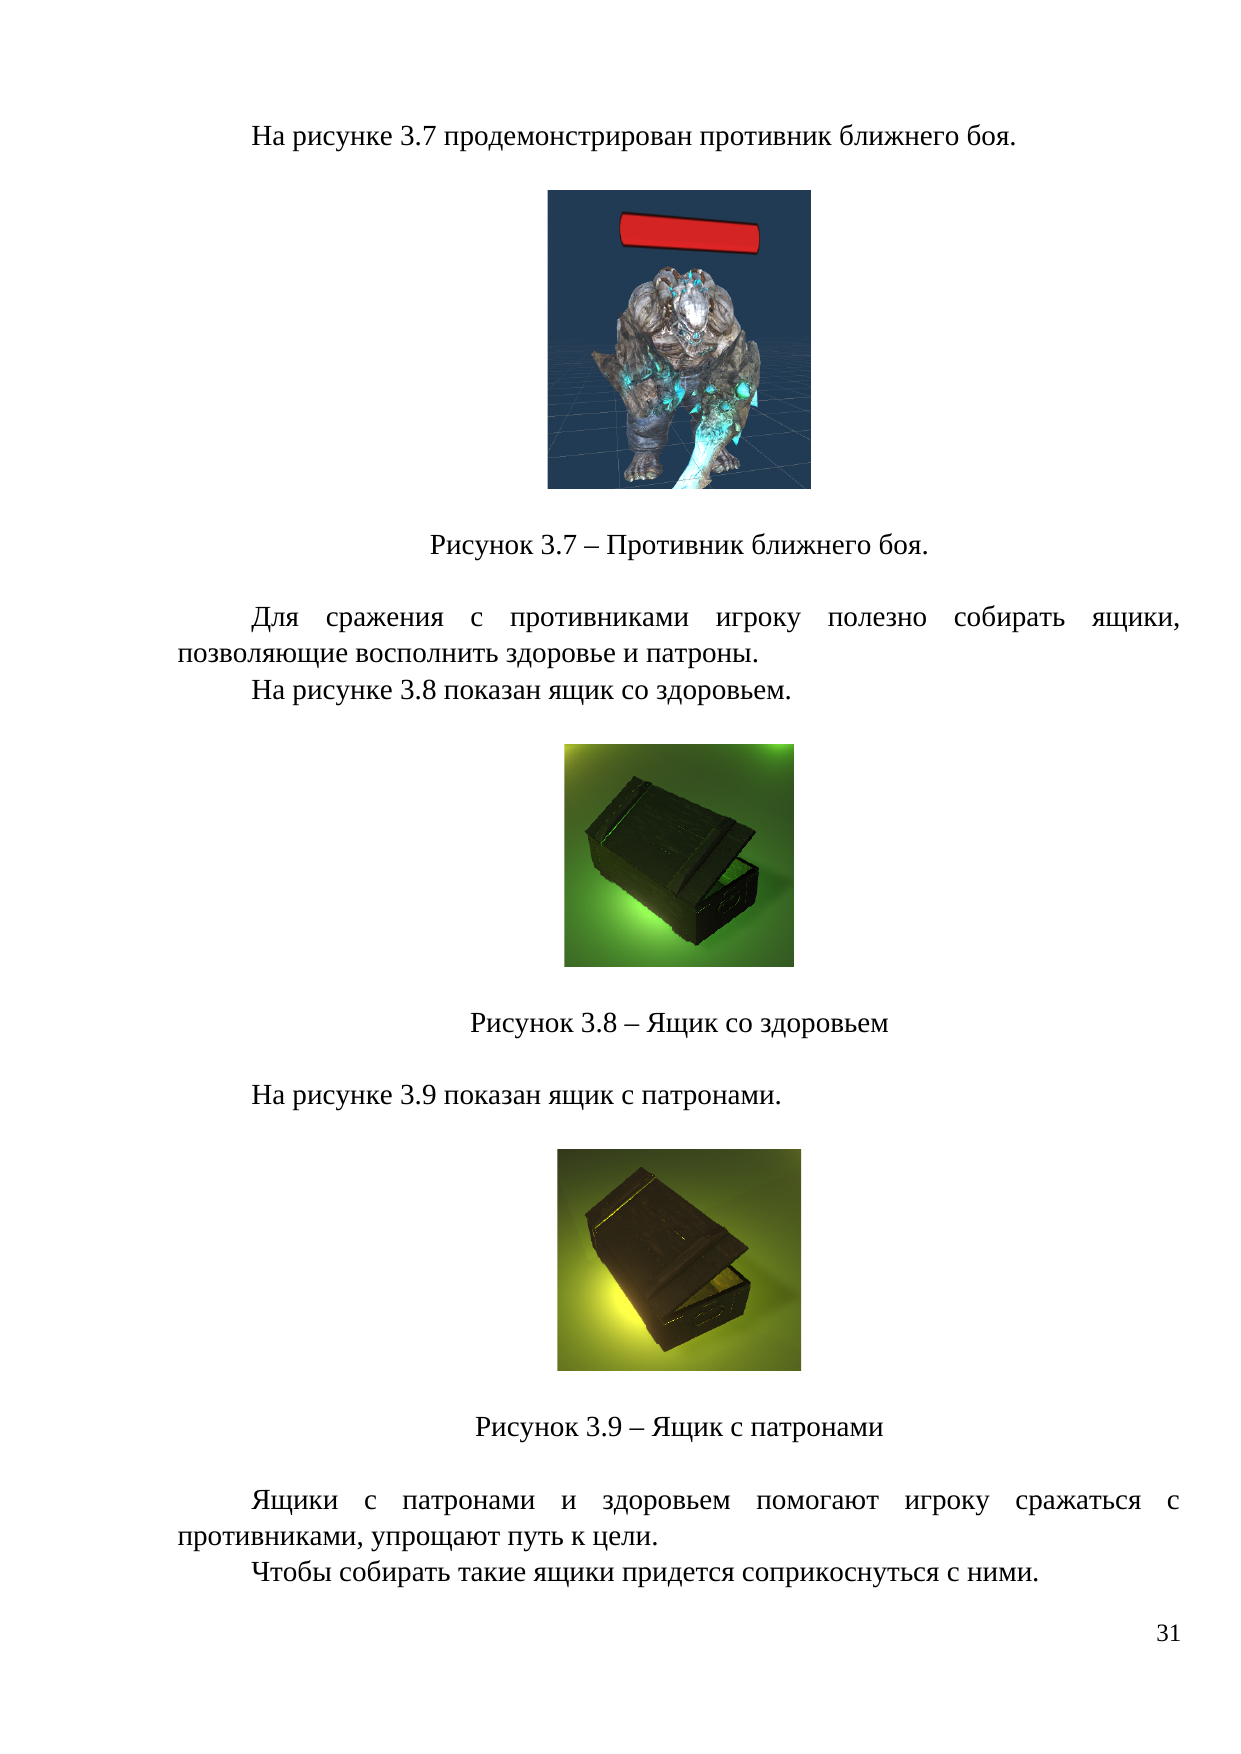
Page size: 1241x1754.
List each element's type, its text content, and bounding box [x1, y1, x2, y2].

text Рисунок 3.8 – Ящик со здоровьем [177, 1005, 1181, 1038]
picture [564, 744, 794, 967]
text Ящики с патронами и здоровьем помогают игроку сражаться с противниками, упрощают путь к цели. [177, 1482, 1181, 1551]
text Для сражения с противниками игроку полезно собирать ящики, позволяющие восполнить здоровье и патроны. [177, 599, 1181, 669]
text На рисунке 3.9 показан ящик с патронами. [177, 1077, 1181, 1111]
text На рисунке 3.8 показан ящик со здоровьем. [177, 672, 1181, 705]
picture [557, 1149, 802, 1371]
text На рисунке 3.7 продемонстрирован противник ближнего боя. [177, 118, 1181, 152]
text Рисунок 3.9 – Ящик с патронами [177, 1409, 1181, 1443]
picture [547, 190, 811, 489]
text Рисунок 3.7 – Противник ближнего боя. [177, 527, 1181, 561]
text Чтобы собирать такие ящики придется соприкоснуться с ними. [177, 1554, 1181, 1588]
